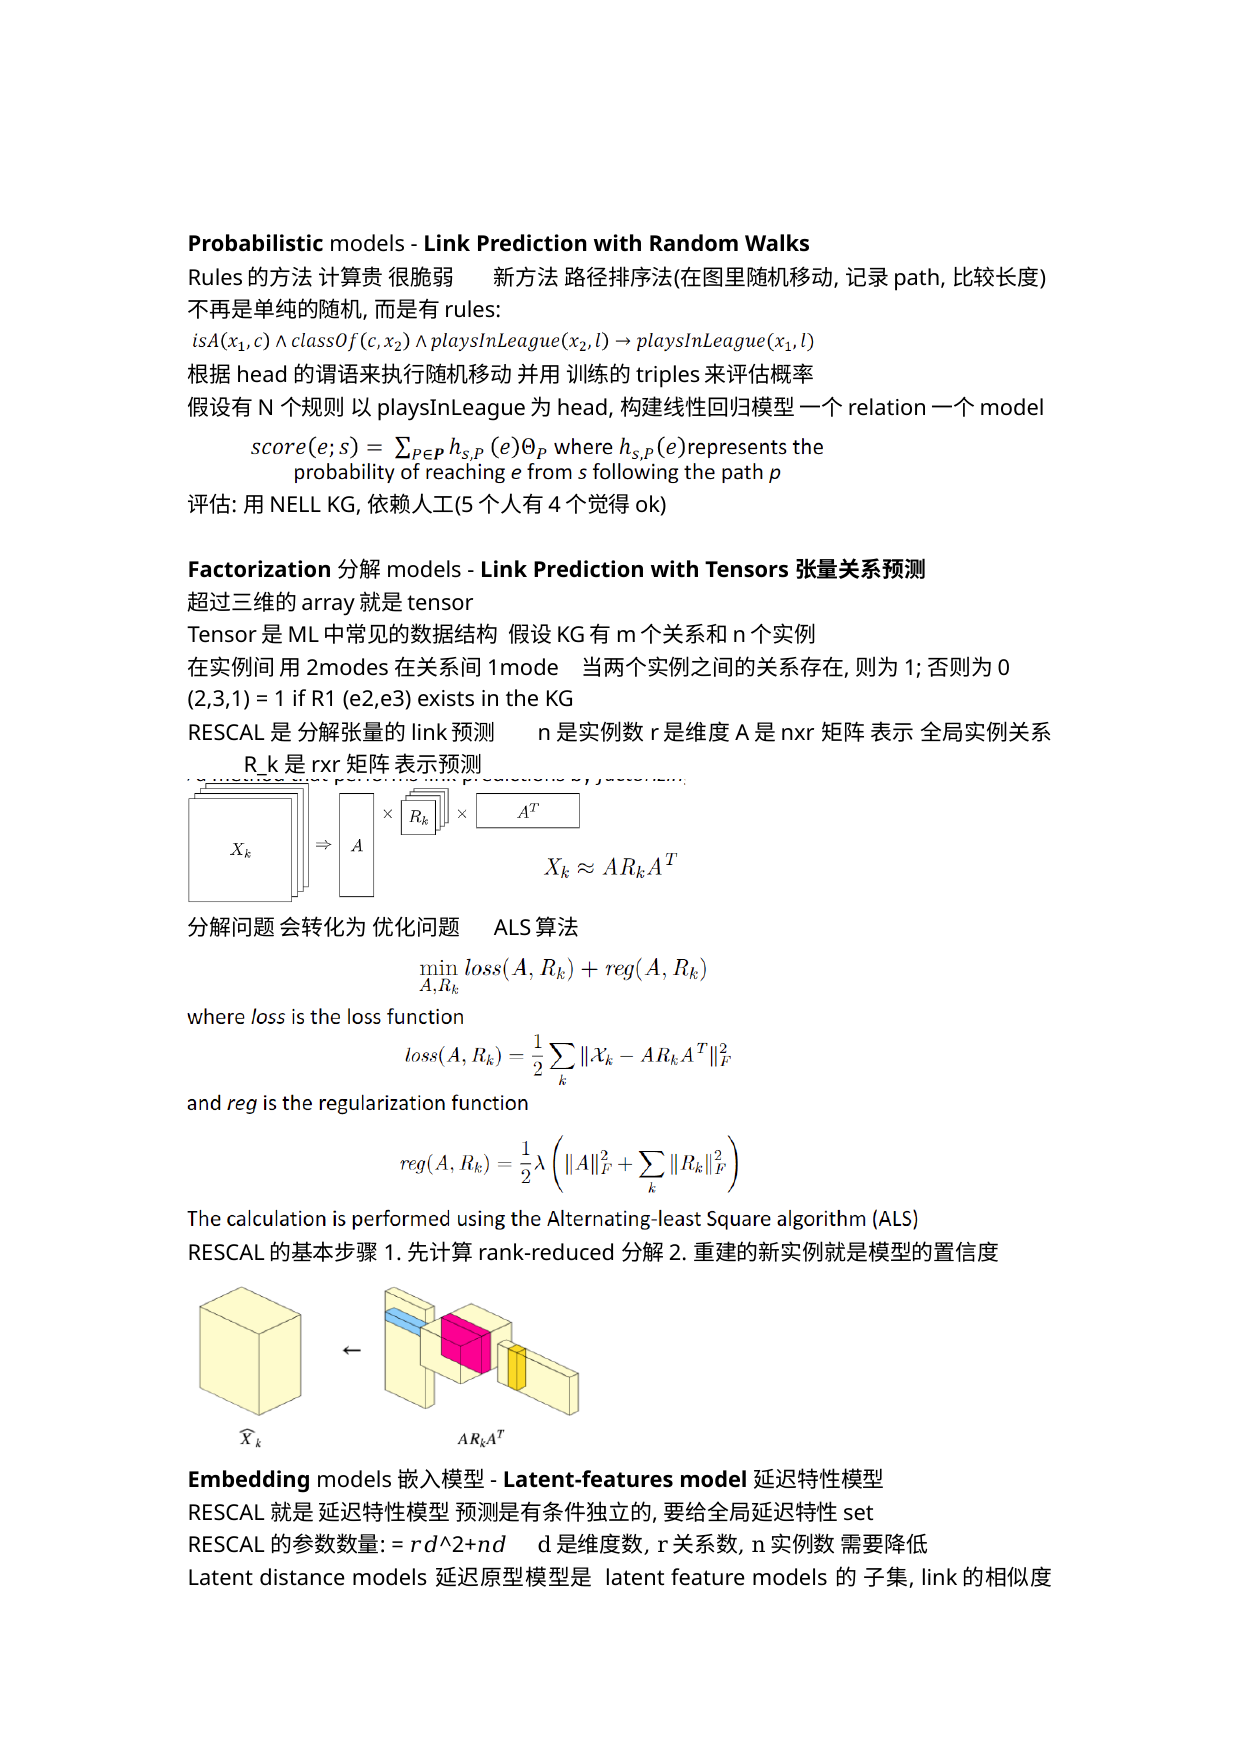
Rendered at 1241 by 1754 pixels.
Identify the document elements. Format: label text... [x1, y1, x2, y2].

text 根据 head 的谓语来执行随机移动 并用 训练的triples来评估概率 [187, 357, 1053, 389]
text (2,3,1) = 1 if R1 (e2,e3) exists in the KG [187, 682, 1053, 714]
picture [187, 1267, 587, 1458]
text Embedding models 嵌入模型 - Latent-features model 延迟特性模型 [187, 1462, 1053, 1494]
text RESCAL 是 分解张量的link预测 n是实例数 r是维度 A是nxr 矩阵 表示 全局实例关系 R_k 是 rxr 矩阵 表示预测 [187, 714, 1053, 779]
text 超过三维的array就是tensor [187, 584, 1053, 617]
picture [187, 779, 686, 909]
text Tensor是ML中常见的数据结构 假设KG有m个关系和n个实例 [187, 617, 1053, 649]
text 分解问题 会转化为 优化问题 ALS算法 [187, 909, 1053, 942]
text Factorization 分解 models - Link Prediction with Tensors 张量关系预测 [187, 552, 1053, 584]
text RESCAL 就是 延迟特性模型 预测是有条件独立的, 要给全局延迟特性set [187, 1494, 1053, 1527]
text 假设有N 个规则 以playsInLeague为head, 构建线性回归模型 一个relation一个model [187, 389, 1053, 422]
text Rules的方法 计算贵 很脆弱 新方法 路径排序法(在图里随机移动, 记录path, 比较长度) [187, 259, 1053, 292]
text 不再是单纯的随机, 而是有rules: [187, 292, 1053, 324]
text RESCAL的基本步骤 1. 先计算 rank-reduced 分解 2. 重建的新实例就是模型的置信度 [187, 1234, 1053, 1267]
picture [187, 324, 827, 357]
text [187, 1559, 1053, 1592]
text 评估: 用NELL KG, 依赖人工(5个人有4个觉得ok) [187, 487, 1053, 519]
text 在实例间 用2modes 在关系间 1mode 当两个实例之间的关系存在, 则为1; 否则为0 [187, 649, 1053, 682]
picture [187, 942, 923, 1233]
text RESCAL 的参数数量: = 𝑟𝑑^2+𝑛𝑑 d是维度数, r关系数, n实例数 需要降低 [187, 1527, 1053, 1559]
picture [243, 422, 833, 487]
text Probabilistic models - Link Prediction with Random Walks [187, 227, 1053, 259]
